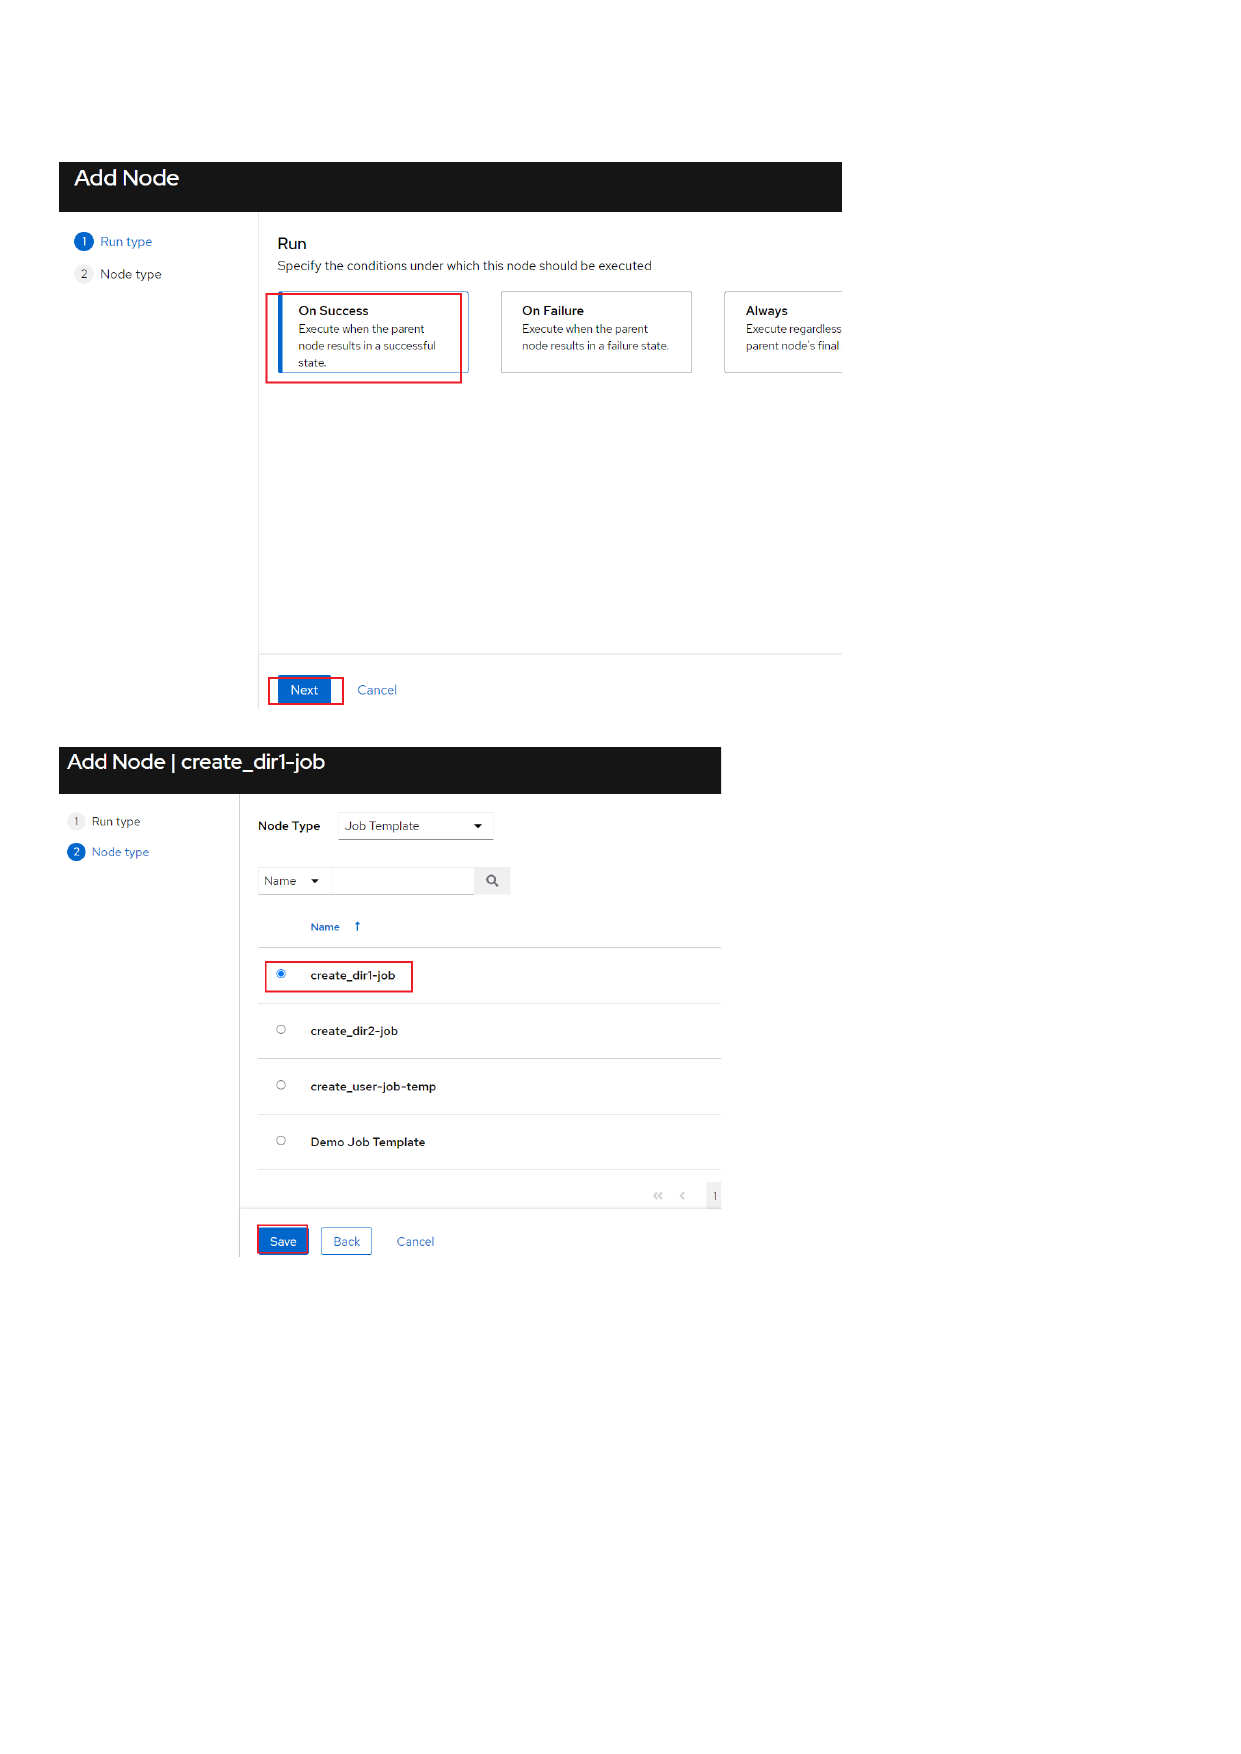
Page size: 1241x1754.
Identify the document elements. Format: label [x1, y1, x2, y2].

picture [59, 162, 842, 709]
picture [59, 747, 722, 1257]
